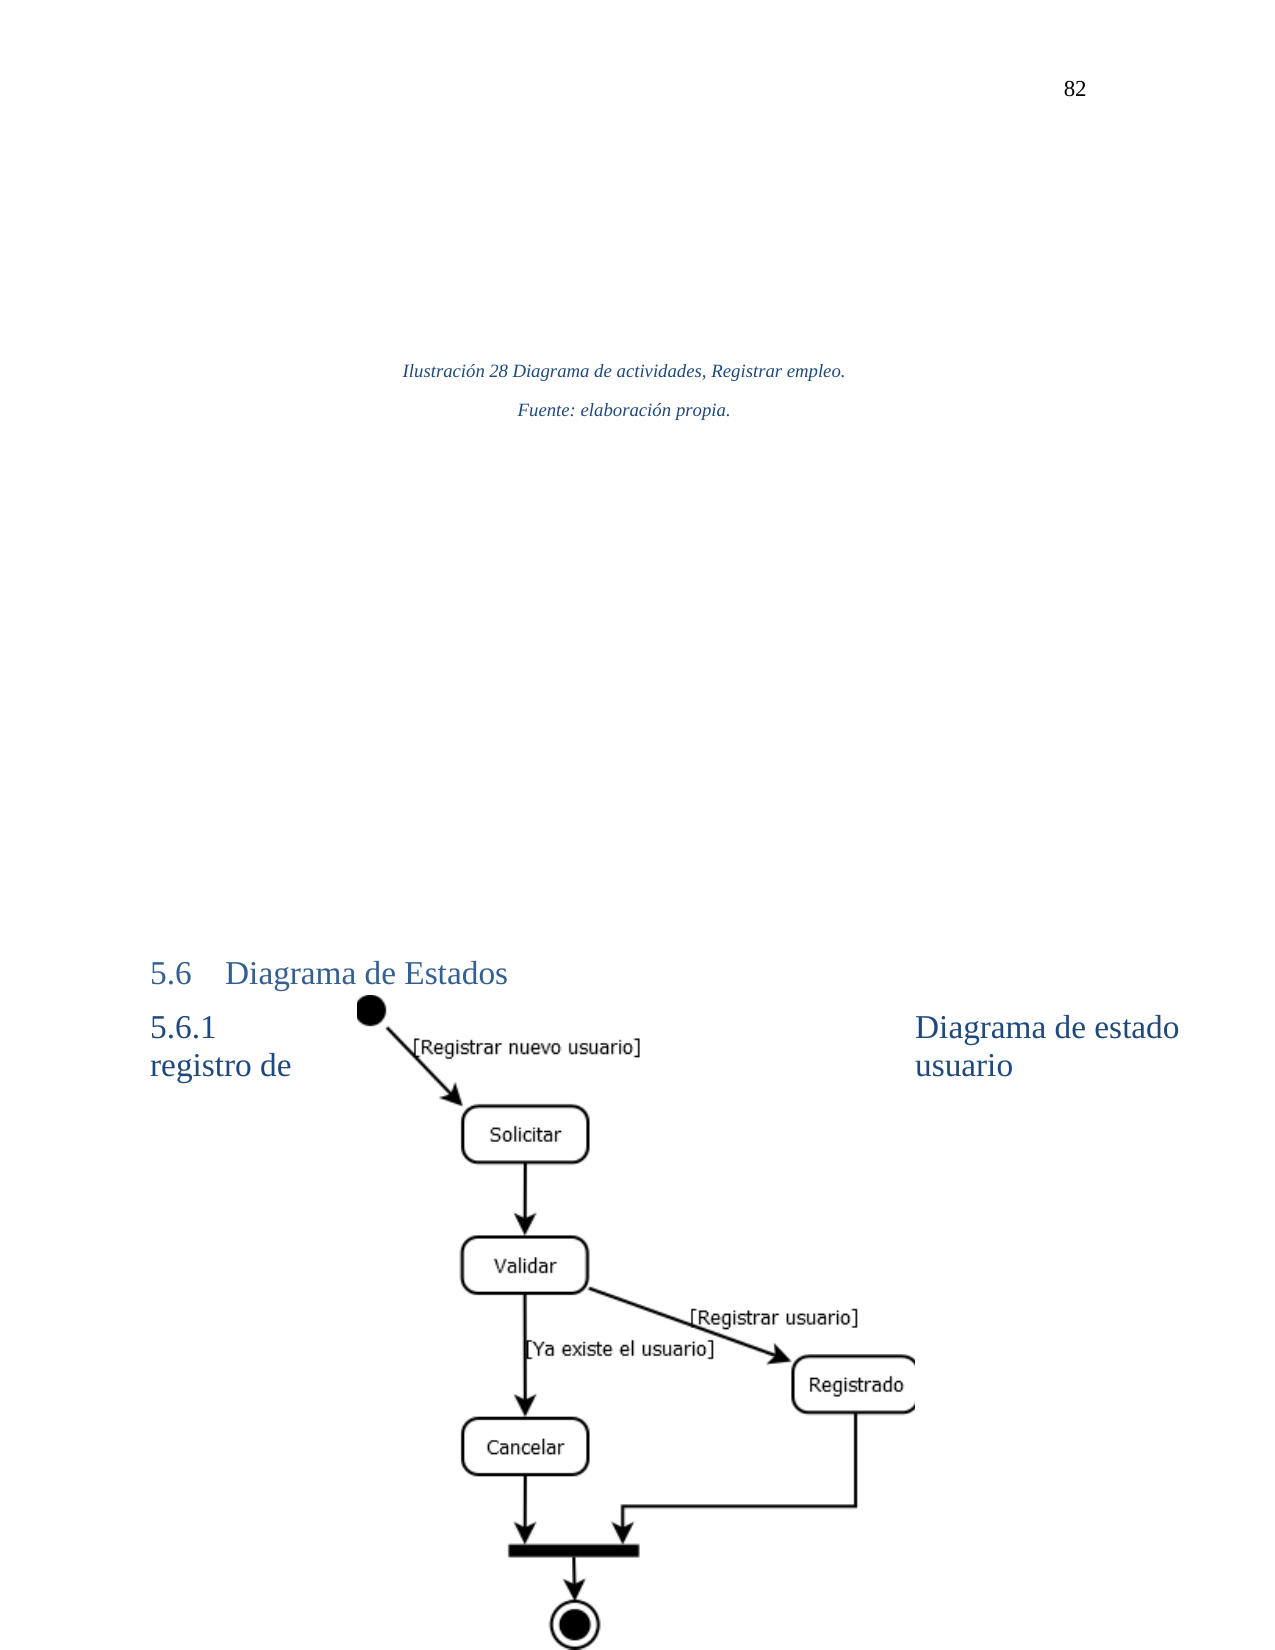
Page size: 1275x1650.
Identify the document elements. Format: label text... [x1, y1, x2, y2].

list Diagrama de estado registro de usuario [915, 1007, 1275, 1083]
text Fuente: elaboración propia. [150, 399, 1099, 421]
text Ilustración 28 Diagrama de actividades, Registrar empleo. [150, 360, 1099, 382]
picture [355, 995, 915, 1647]
list Diagrama de Estados [150, 953, 1275, 991]
list Diagrama de estado registro de usuario [150, 1007, 355, 1083]
